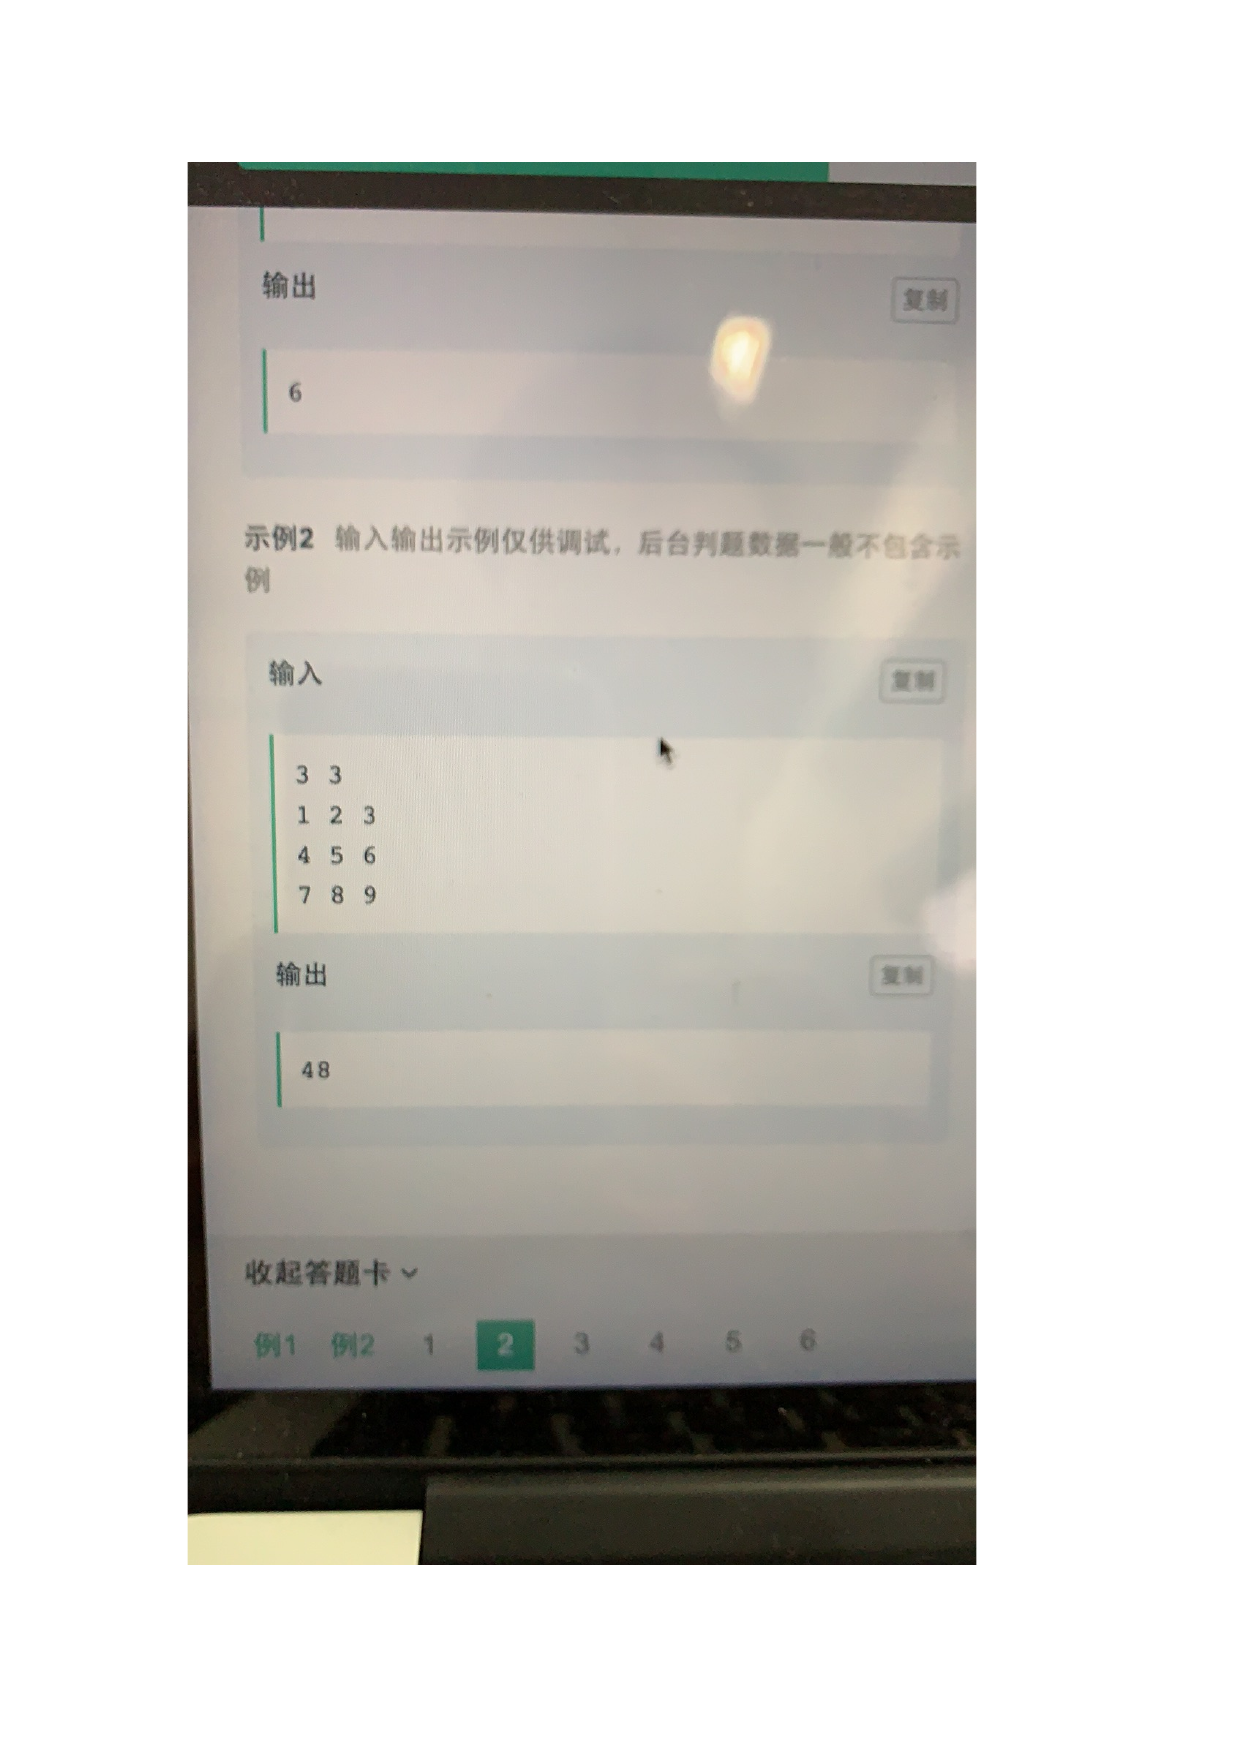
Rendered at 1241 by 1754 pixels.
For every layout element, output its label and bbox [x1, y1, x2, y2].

picture [187, 162, 977, 1565]
